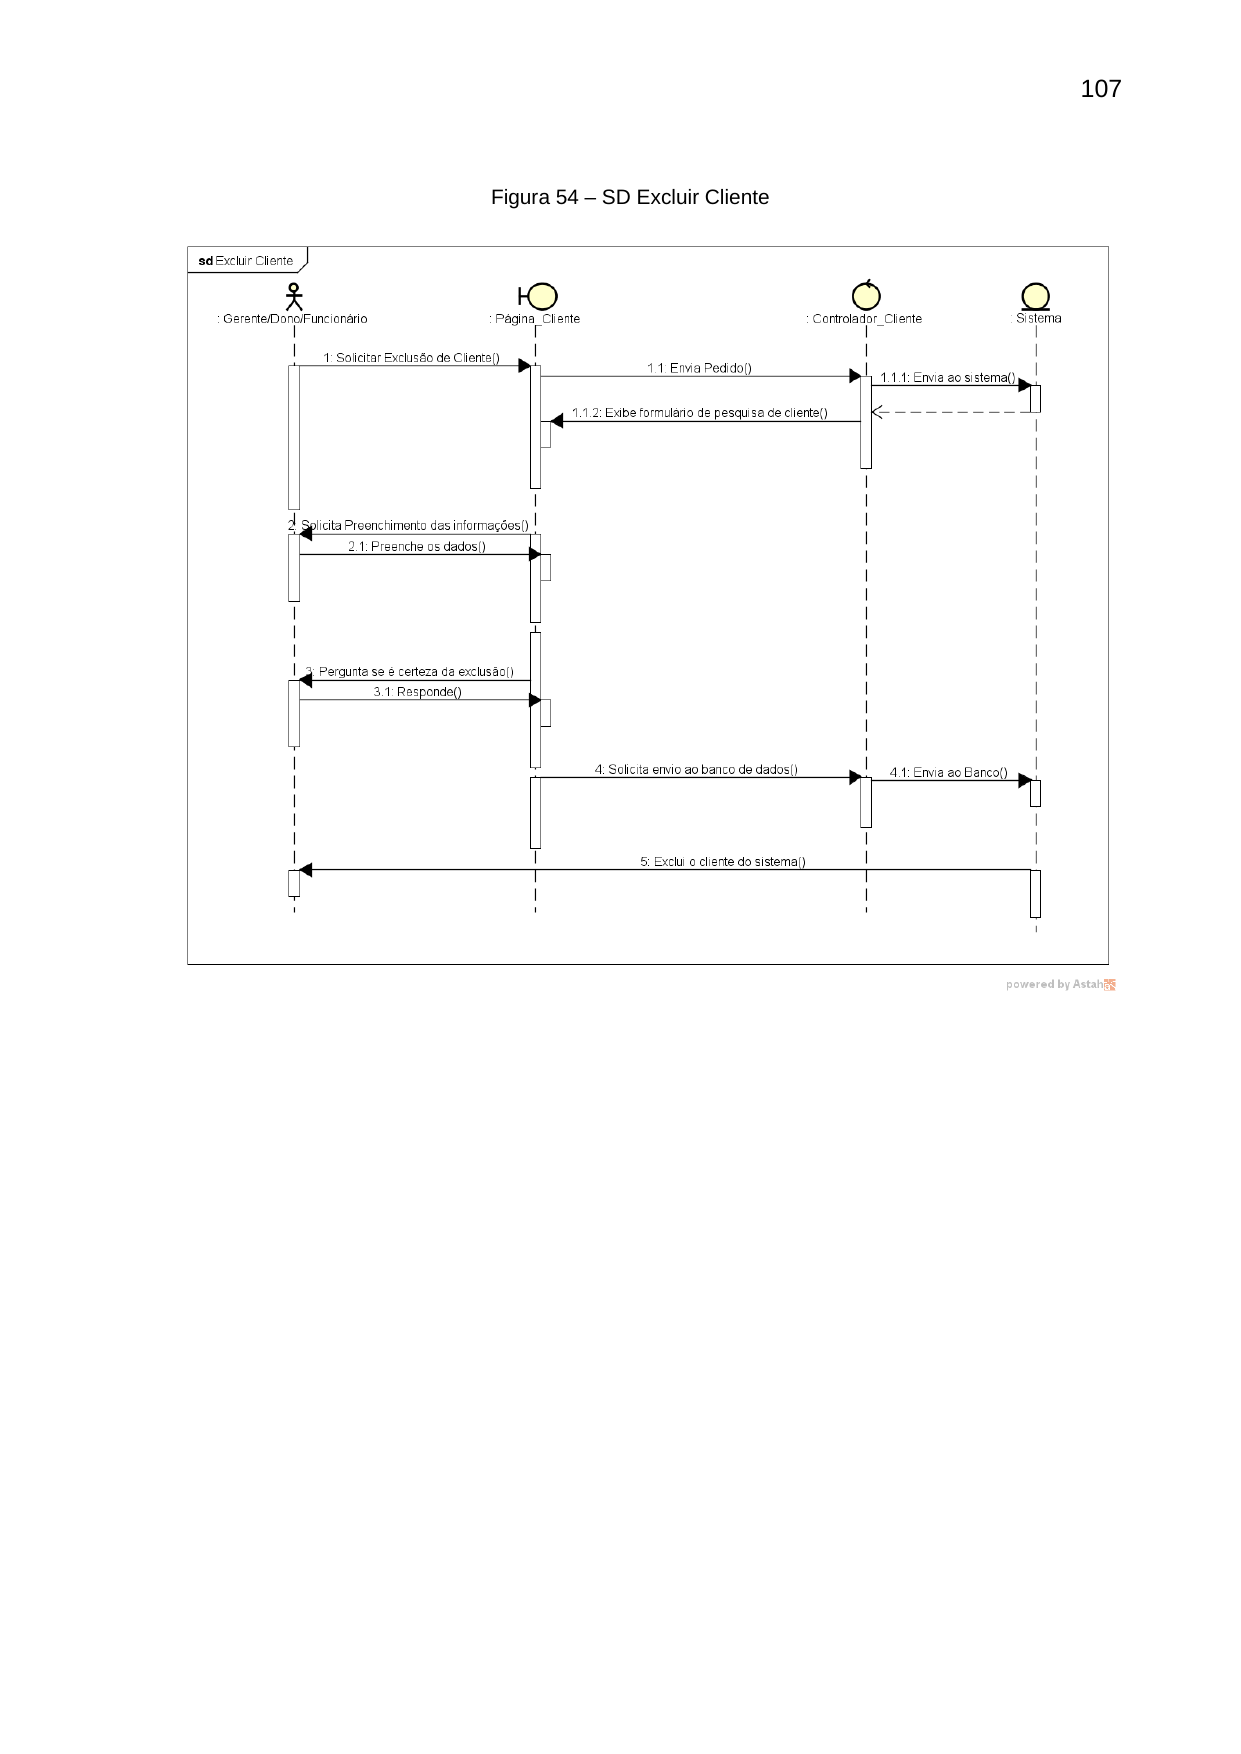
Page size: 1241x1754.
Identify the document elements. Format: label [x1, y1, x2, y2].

picture [177, 237, 1119, 994]
